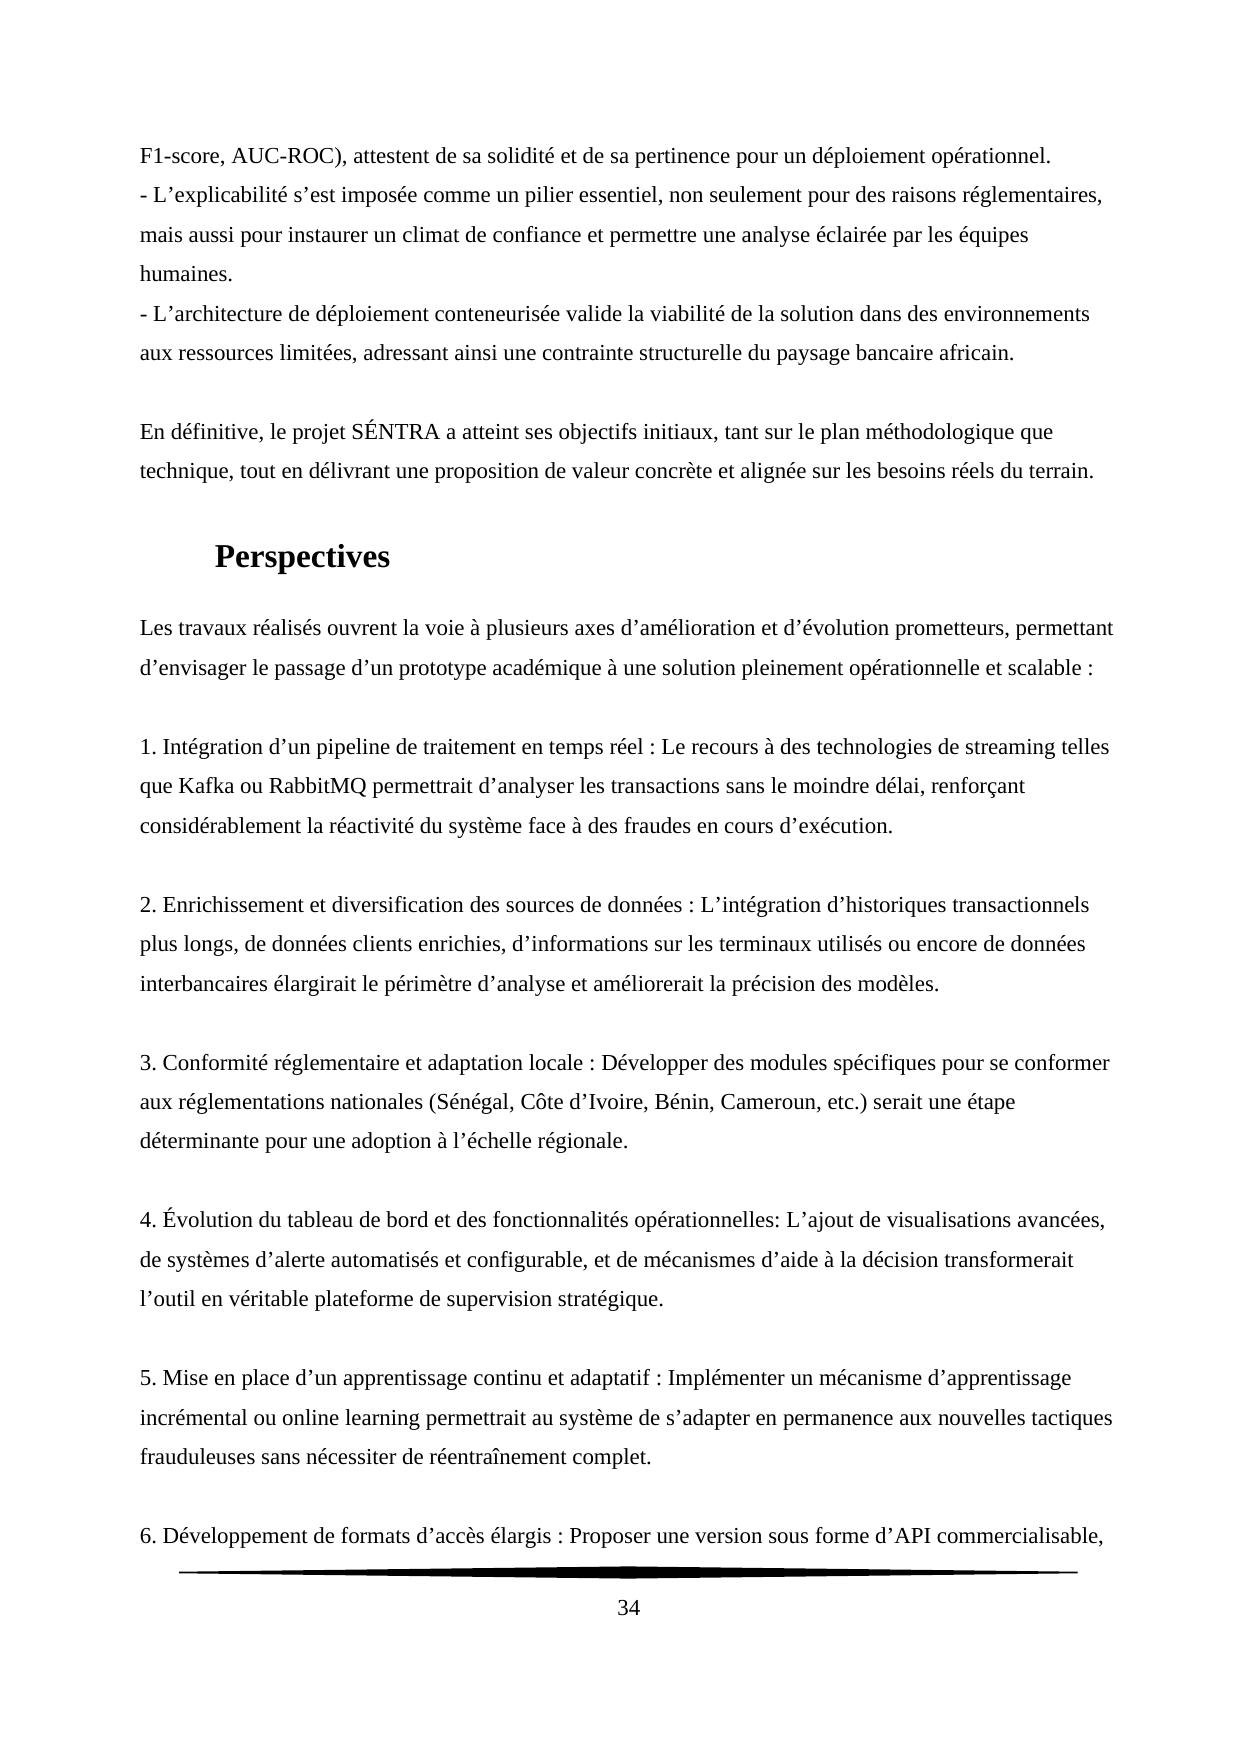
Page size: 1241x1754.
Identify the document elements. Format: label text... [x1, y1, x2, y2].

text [139, 142, 1117, 168]
text Les travaux réalisés ouvrent la voie à plusieurs axes d’amélioration et d’évolution prometteurs, permettant d’envisager le passage d’un prototype académique à une solution pleinement opérationnelle et scalable : [139, 614, 1117, 680]
text 4. Évolution du tableau de bord et des fonctionnalités opérationnelles: L’ajout de visualisations avancées, de systèmes d’alerte automatisés et configurable, et de mécanismes d’aide à la décision transformerait l’outil en véritable plateforme de supervision stratégique. [139, 1206, 1117, 1312]
subtitle Perspectives [214, 536, 1117, 575]
text En définitive, le projet SÉNTRA a atteint ses objectifs initiaux, tant sur le plan méthodologique que technique, tout en délivrant une proposition de valeur concrète et alignée sur les besoins réels du terrain. [139, 418, 1117, 484]
text 2. Enrichissement et diversification des sources de données : L’intégration d’historiques transactionnels plus longs, de données clients enrichies, d’informations sur les terminaux utilisés ou encore de données interbancaires élargirait le périmètre d’analyse et améliorerait la précision des modèles. [139, 891, 1117, 996]
text - L’explicabilité s’est imposée comme un pilier essentiel, non seulement pour des raisons réglementaires, mais aussi pour instaurer un climat de confiance et permettre une analyse éclairée par les équipes humaines. [139, 181, 1117, 286]
text 1. Intégration d’un pipeline de traitement en temps réel : Le recours à des technologies de streaming telles que Kafka ou RabbitMQ permettrait d’analyser les transactions sans le moindre délai, renforçant considérablement la réactivité du système face à des fraudes en cours d’exécution. [139, 733, 1117, 838]
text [139, 1522, 1117, 1549]
text 5. Mise en place d’un apprentissage continu et adaptatif : Implémenter un mécanisme d’apprentissage incrémental ou online learning permettrait au système de s’adapter en permanence aux nouvelles tactiques frauduleuses sans nécessiter de réentraînement complet. [139, 1364, 1117, 1470]
text - L’architecture de déploiement conteneurisée valide la viabilité de la solution dans des environnements aux ressources limitées, adressant ainsi une contrainte structurelle du paysage bancaire africain. [139, 299, 1117, 365]
text 3. Conformité réglementaire et adaptation locale : Développer des modules spécifiques pour se conformer aux réglementations nationales (Sénégal, Côte d’Ivoire, Bénin, Cameroun, etc.) serait une étape déterminante pour une adoption à l’échelle régionale. [139, 1048, 1117, 1154]
